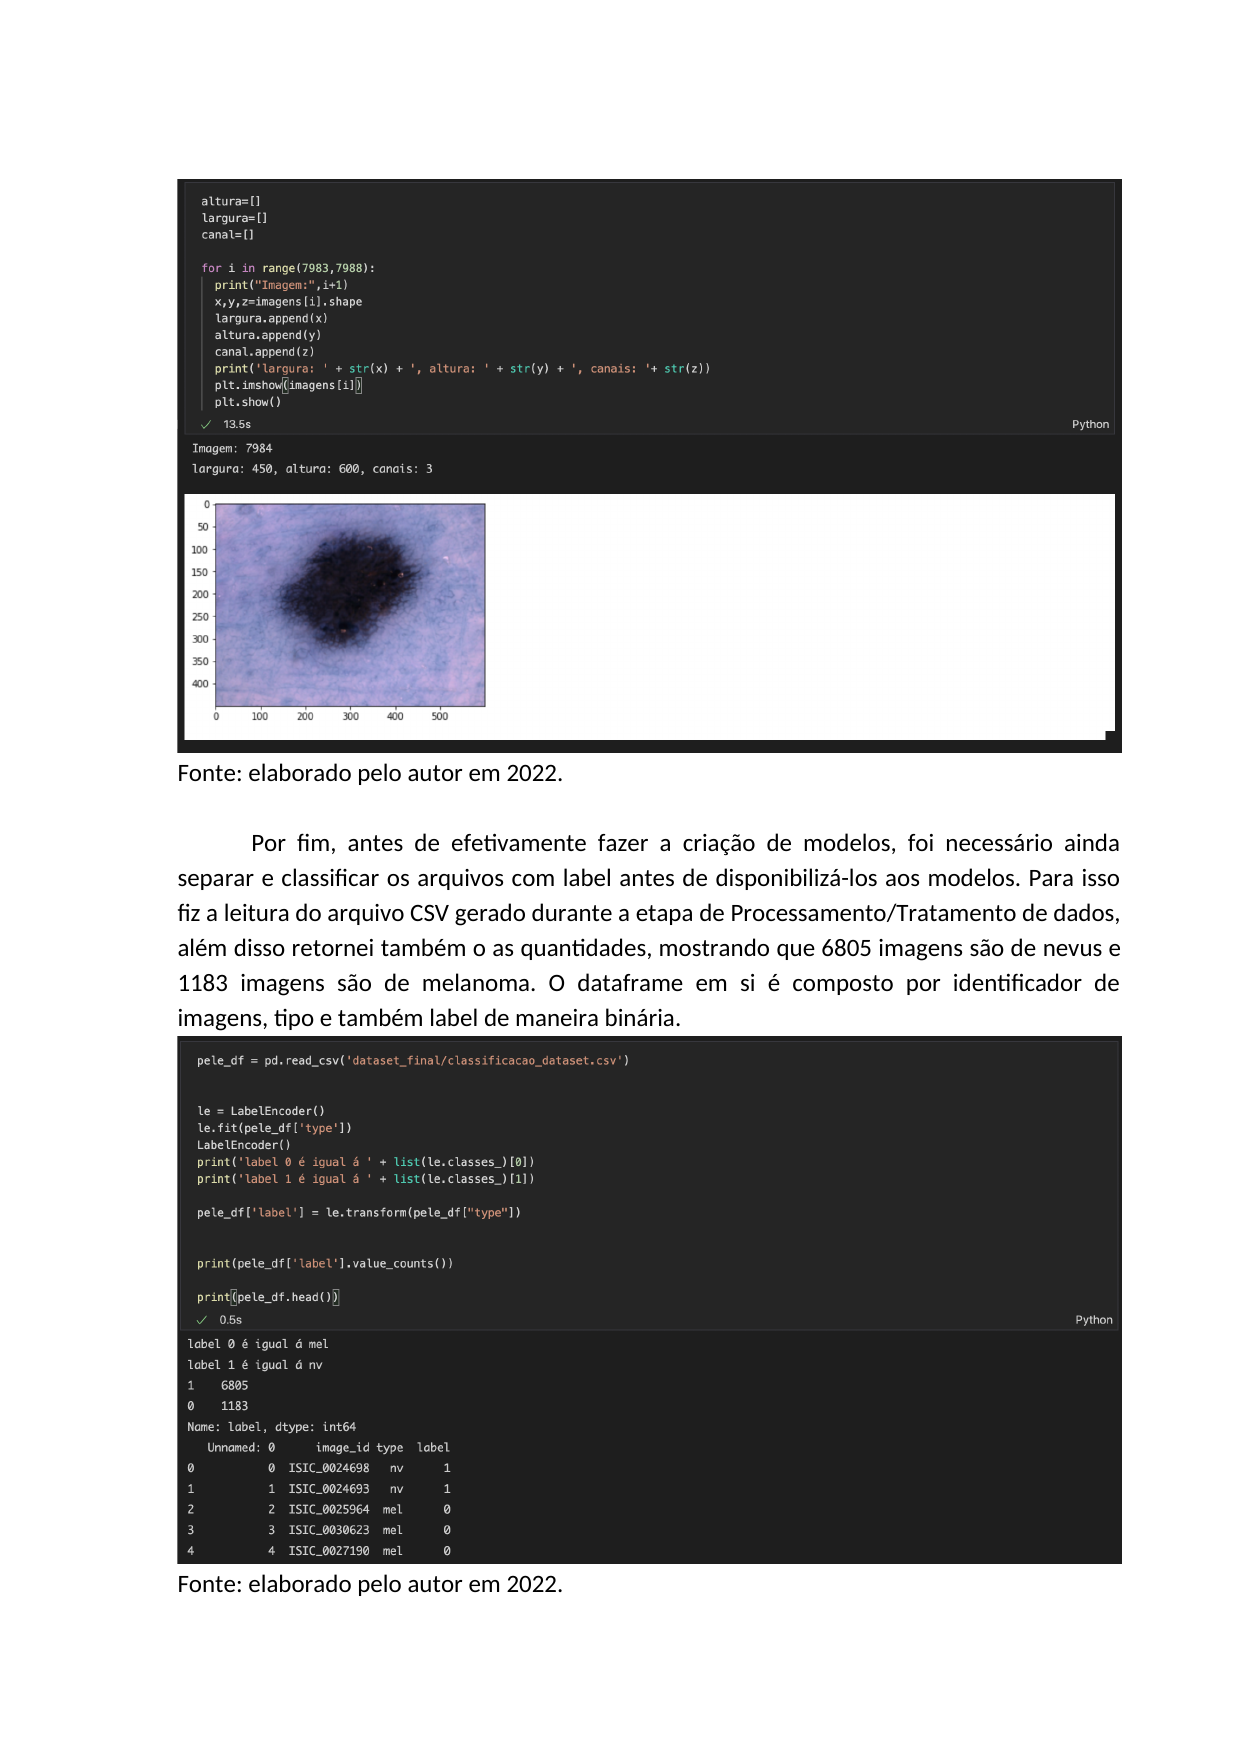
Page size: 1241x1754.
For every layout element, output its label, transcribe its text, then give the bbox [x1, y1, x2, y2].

picture [177, 1036, 1122, 1564]
picture [177, 179, 1122, 753]
text Por fim, antes de efetivamente fazer a criação de modelos, foi necessário ainda separar e classificar os arquivos com label antes de disponibilizá-los aos modelos. Para isso fiz a leitura do arquivo CSV gerado durante a etapa de Processamento/Tratamento de dados, além disso retornei também o as quantidades, mostrando que 6805 imagens são de nevus e 1183 imagens são de melanoma. O dataframe em si é composto por identificador de imagens, tipo e também label de maneira binária. [177, 827, 1122, 1032]
text Fonte: elaborado pelo autor em 2022. [177, 757, 1122, 787]
text Fonte: elaborado pelo autor em 2022. [177, 1568, 1122, 1598]
